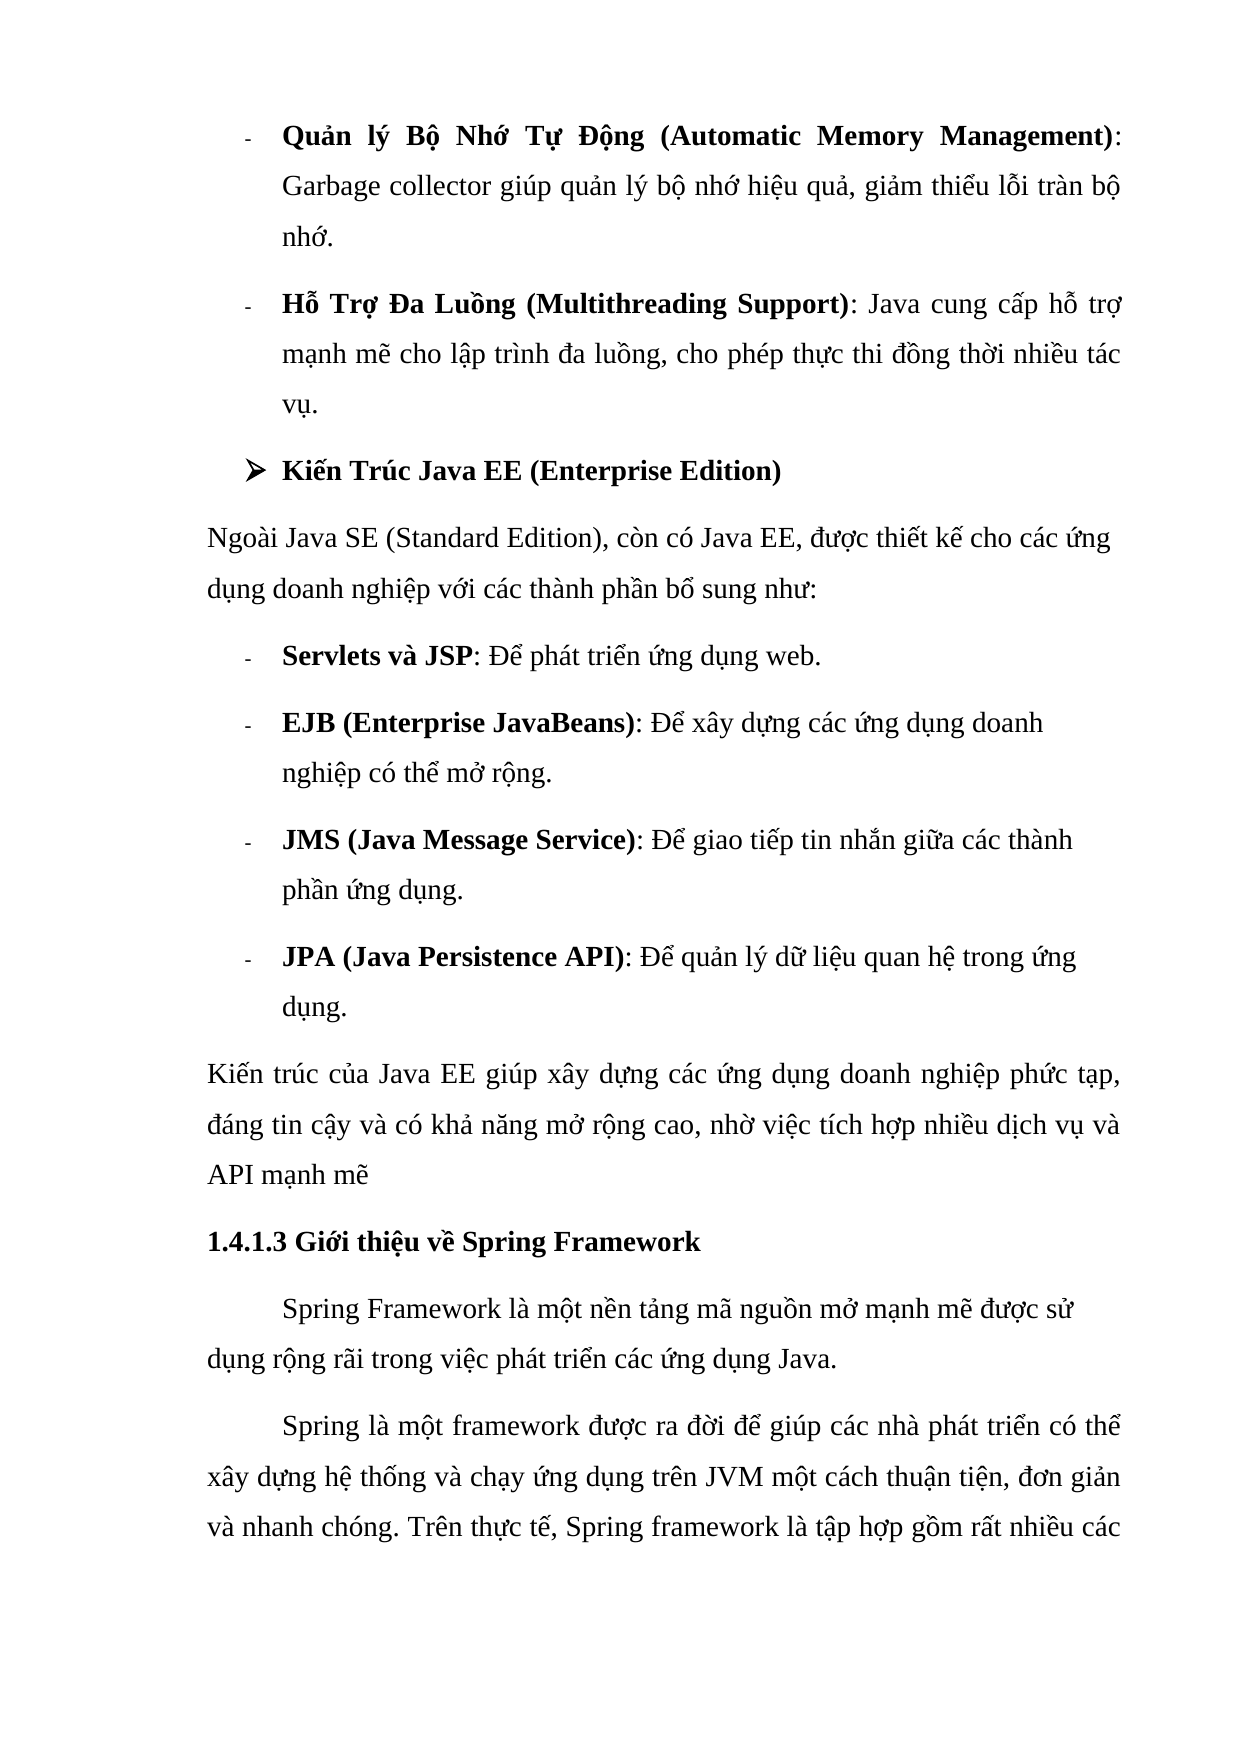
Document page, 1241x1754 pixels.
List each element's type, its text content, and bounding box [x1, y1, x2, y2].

text Kiến trúc của Java EE giúp xây dựng các ứng dụng doanh nghiệp phức tạp, đáng tin cậy và có khả năng mở rộng cao, nhờ việc tích hợp nhiều dịch vụ và API mạnh mẽ [207, 1057, 1122, 1191]
list EJB (Enterprise JavaBeans): Để xây dựng các ứng dụng doanh nghiệp có thể mở rộng. [244, 705, 1122, 788]
text Spring Framework là một nền tảng mã nguồn mở mạnh mẽ được sử dụng rộng rãi trong việc phát triển các ứng dụng Java. [207, 1291, 1122, 1375]
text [207, 1408, 1122, 1543]
text Ngoài Java SE (Standard Edition), còn có Java EE, được thiết kế cho các ứng dụng doanh nghiệp với các thành phần bổ sung như: [207, 520, 1122, 604]
list Quản lý Bộ Nhớ Tự Động (Automatic Memory Management): Garbage collector giúp quản lý bộ nhớ hiệu quả, giảm thiểu lỗi tràn bộ nhớ. [244, 118, 1122, 252]
list Hỗ Trợ Đa Luồng (Multithreading Support): Java cung cấp hỗ trợ mạnh mẽ cho lập trình đa luồng, cho phép thực thi đồng thời nhiều tác vụ. [244, 286, 1122, 420]
text 1.4.1.3 Giới thiệu về Spring Framework [207, 1224, 1122, 1258]
list Servlets và JSP: Để phát triển ứng dụng web. [244, 638, 1122, 671]
list JPA (Java Persistence API): Để quản lý dữ liệu quan hệ trong ứng dụng. [244, 939, 1122, 1023]
list Kiến Trúc Java EE (Enterprise Edition) [244, 453, 1122, 487]
list JMS (Java Message Service): Để giao tiếp tin nhắn giữa các thành phần ứng dụng. [244, 822, 1122, 906]
